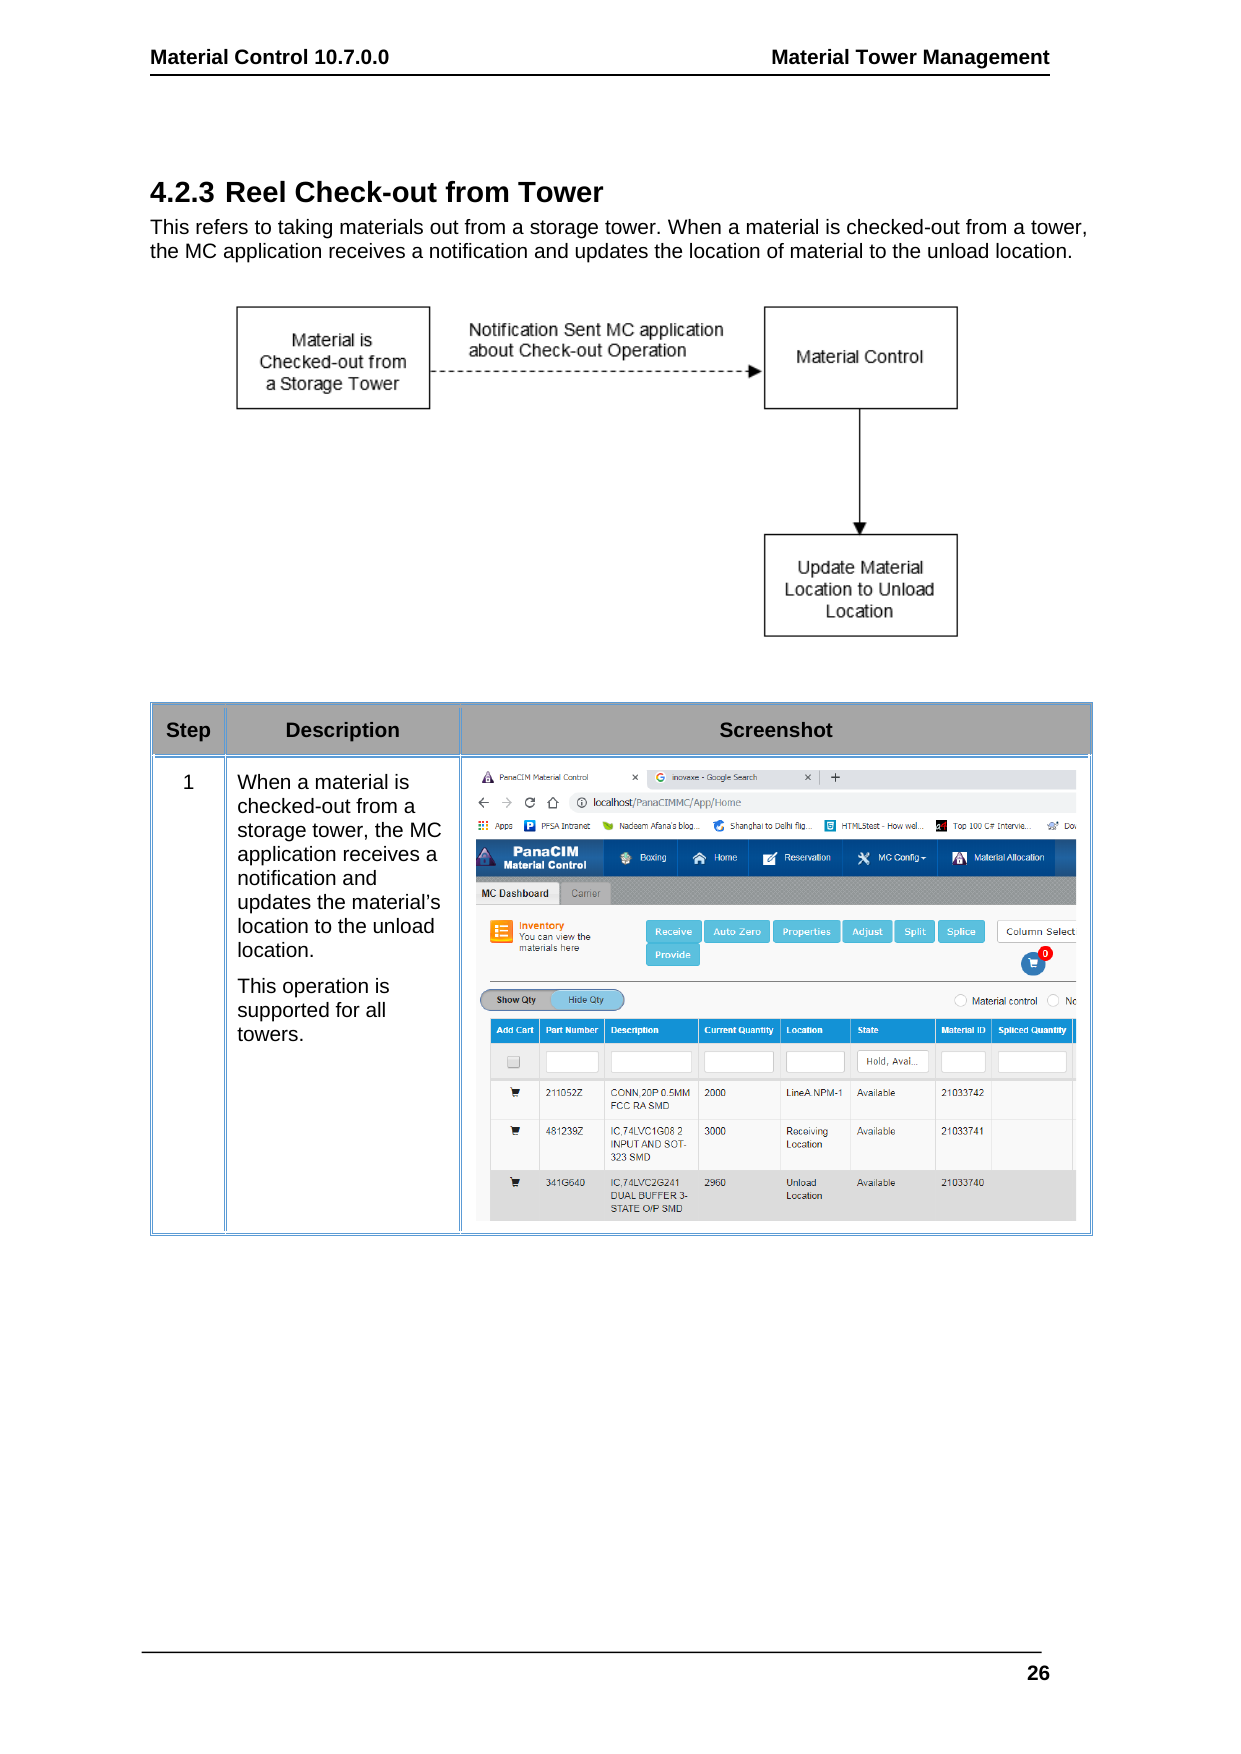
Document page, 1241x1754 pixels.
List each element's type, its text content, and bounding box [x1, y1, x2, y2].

table_cell 1 [152, 754, 225, 1233]
table_header Step [153, 705, 225, 754]
table_header Description [225, 705, 460, 754]
table_header Screenshot [460, 705, 1090, 754]
table_cell [460, 754, 1092, 1233]
picture [225, 286, 976, 660]
subtitle Reel Check-out from Tower [150, 175, 1090, 208]
text This refers to taking materials out from a storage tower. When a material is checked-out from a tower, the MC application receives a notification and updates the location of material to the unload location. [150, 215, 1090, 263]
table_cell When a material is checked-out from a storage tower, the MC application receives a notification and updates the material’s location to the unload location. This operation is supported for all towers. [225, 757, 460, 1233]
picture [476, 770, 1077, 1221]
